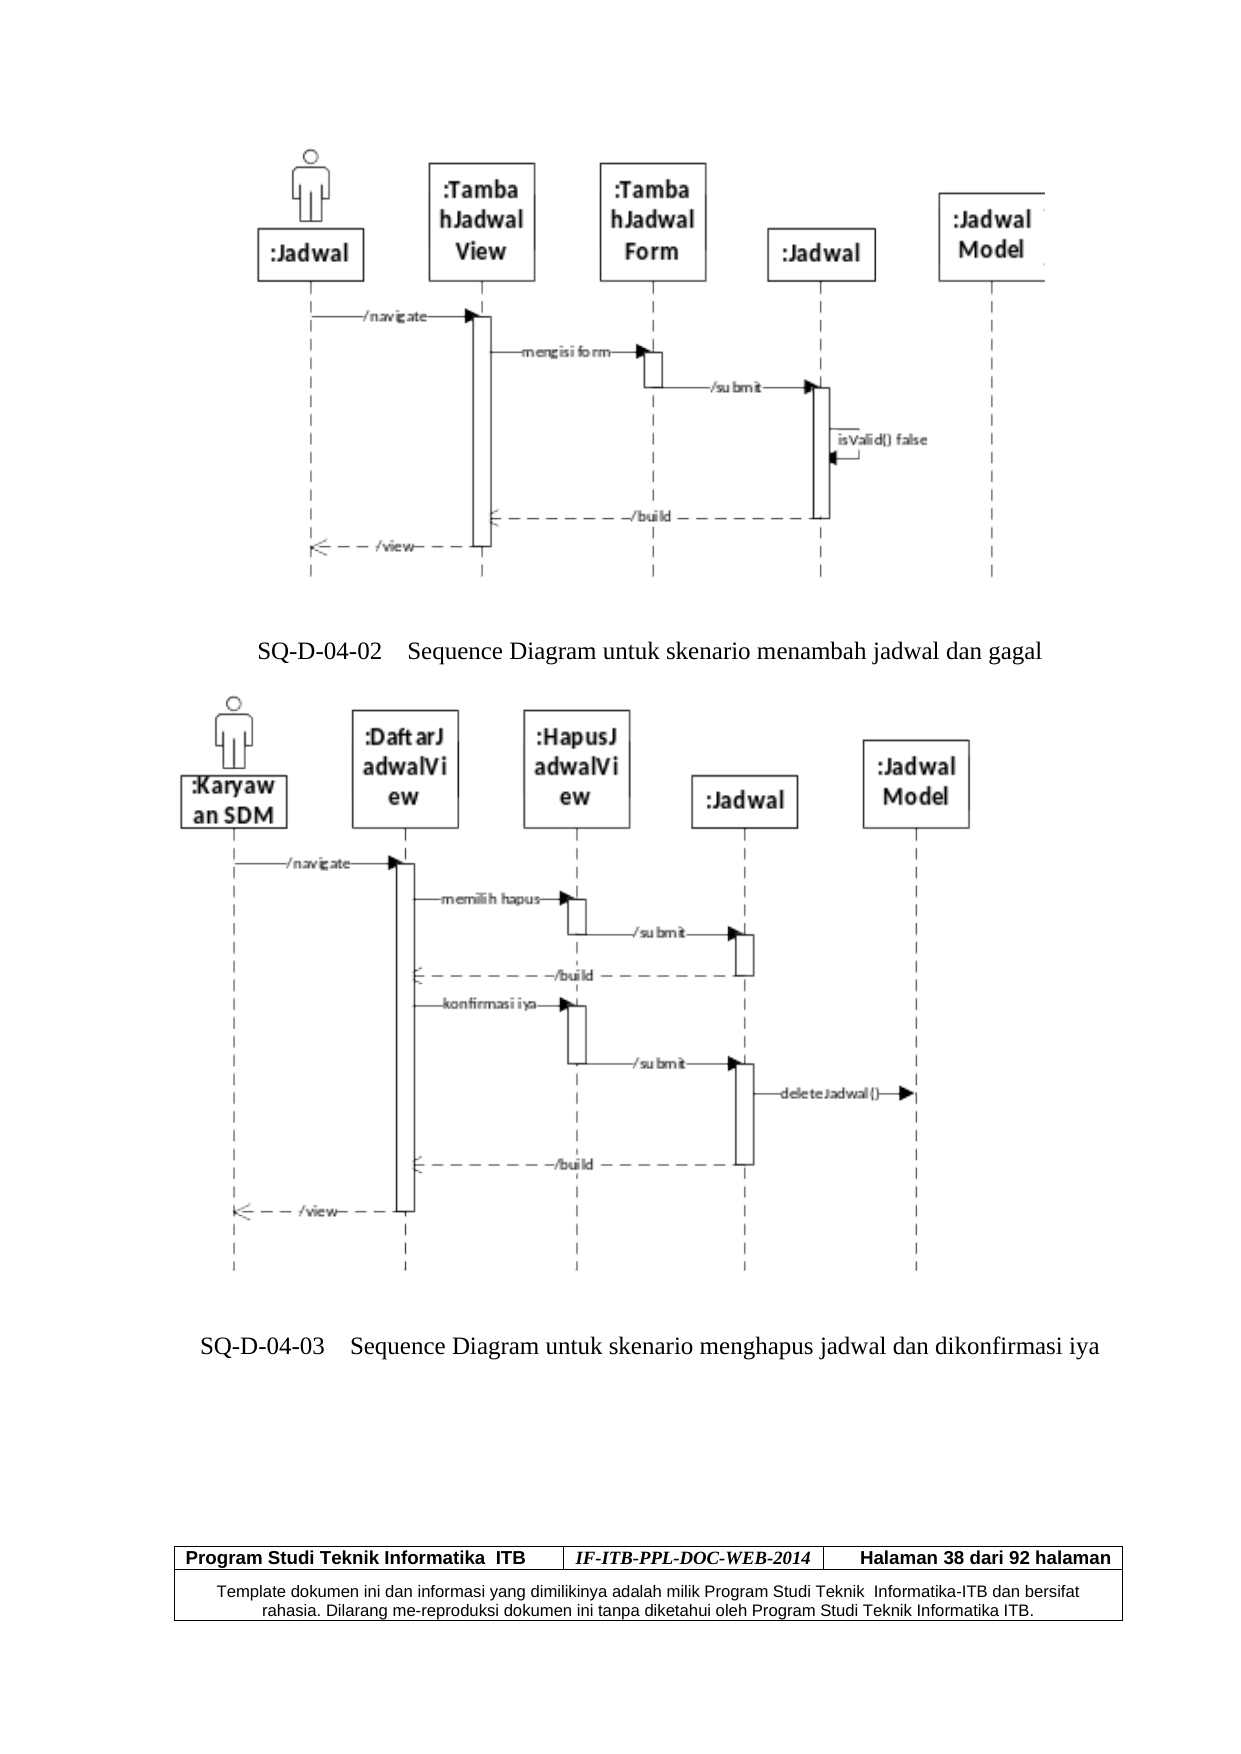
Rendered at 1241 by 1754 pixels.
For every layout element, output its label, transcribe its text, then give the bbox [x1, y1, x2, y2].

text SQ-D-04-03 Sequence Diagram untuk skenario menghapus jadwal dan dikonfirmasi iya [177, 693, 1122, 1360]
text SQ-D-04-02 Sequence Diagram untuk skenario menambah jadwal dan gagal [177, 636, 1122, 665]
